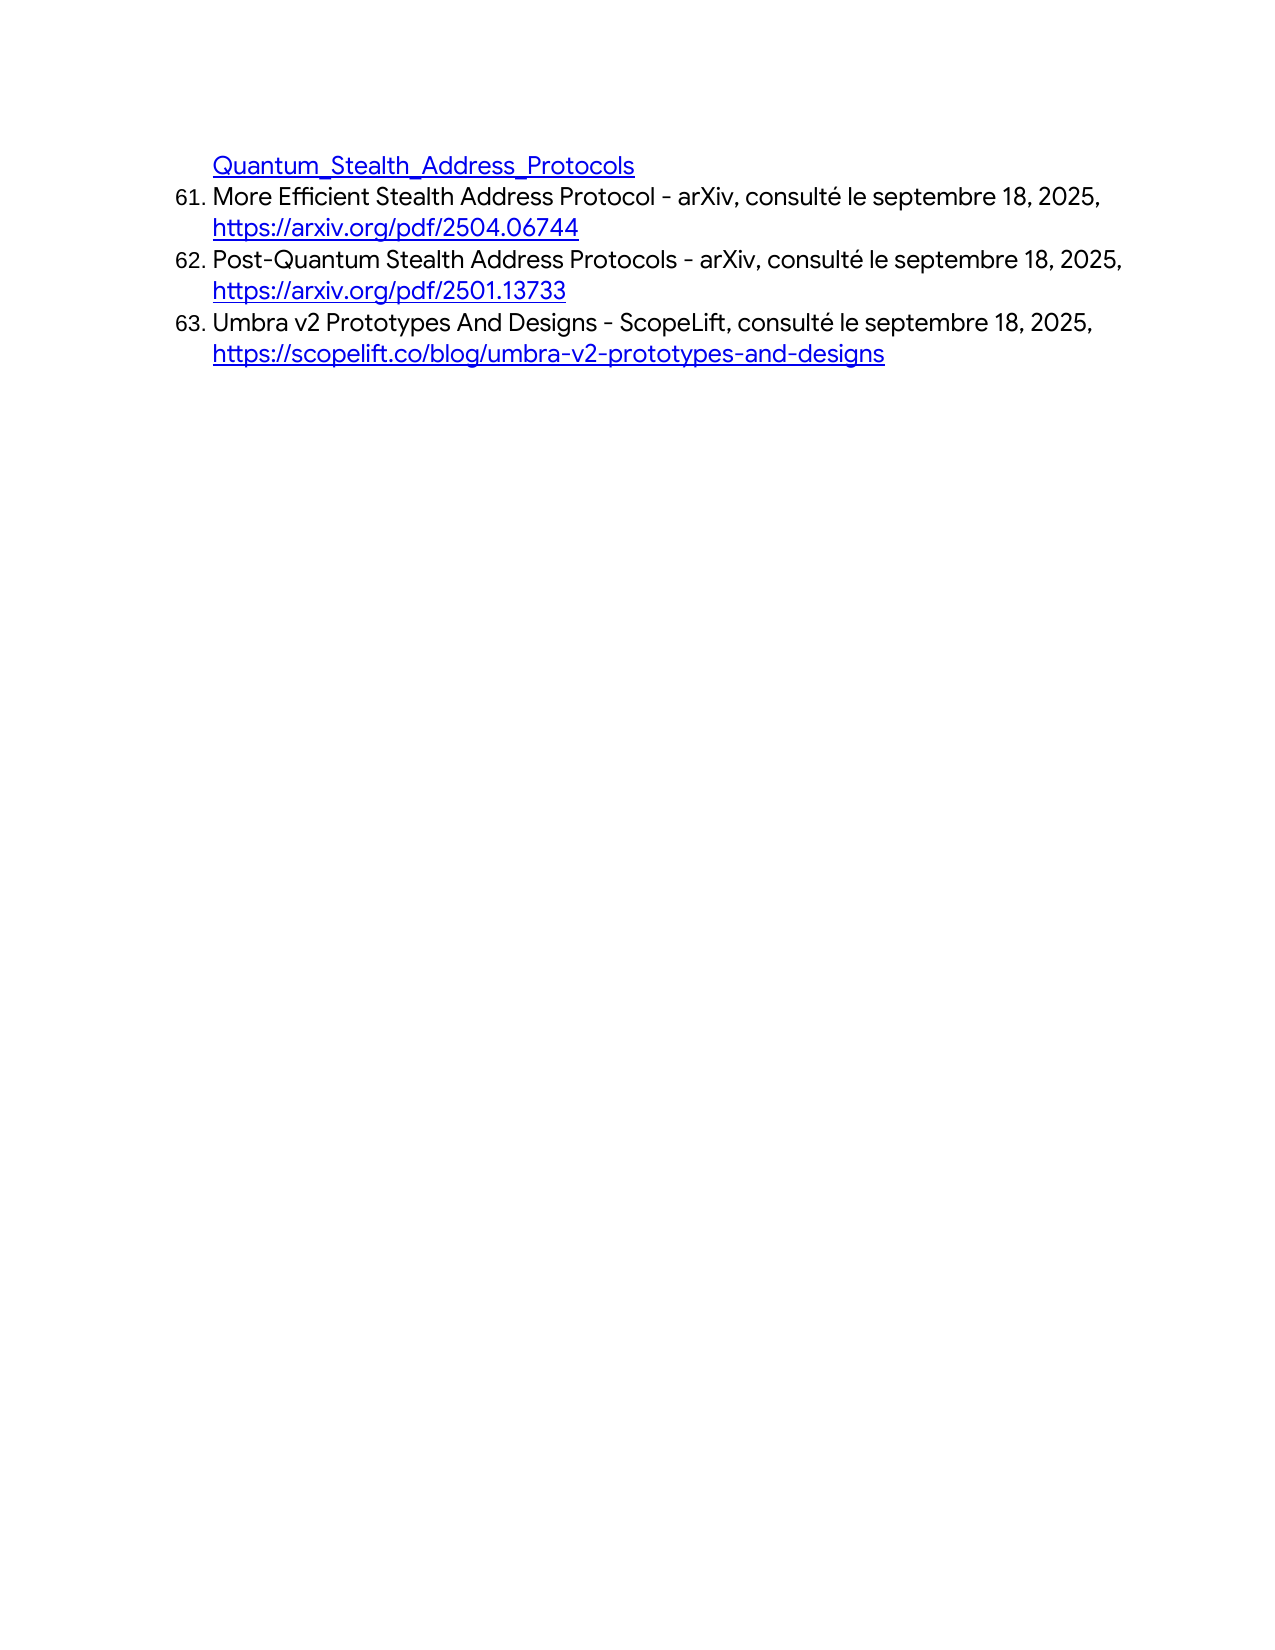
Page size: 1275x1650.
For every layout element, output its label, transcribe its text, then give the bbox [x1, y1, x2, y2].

list Umbra v2 Prototypes And Designs - ScopeLift, consulté le septembre 18, 2025, https://scopelift.co/blog/umbra-v2-prototypes-and-designs [175, 307, 1125, 369]
list Post-Quantum Stealth Address Protocols - arXiv, consulté le septembre 18, 2025, https://arxiv.org/pdf/2501.13733 [175, 244, 1125, 307]
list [175, 150, 1125, 181]
list More Efficient Stealth Address Protocol - arXiv, consulté le septembre 18, 2025, https://arxiv.org/pdf/2504.06744 [175, 181, 1125, 244]
